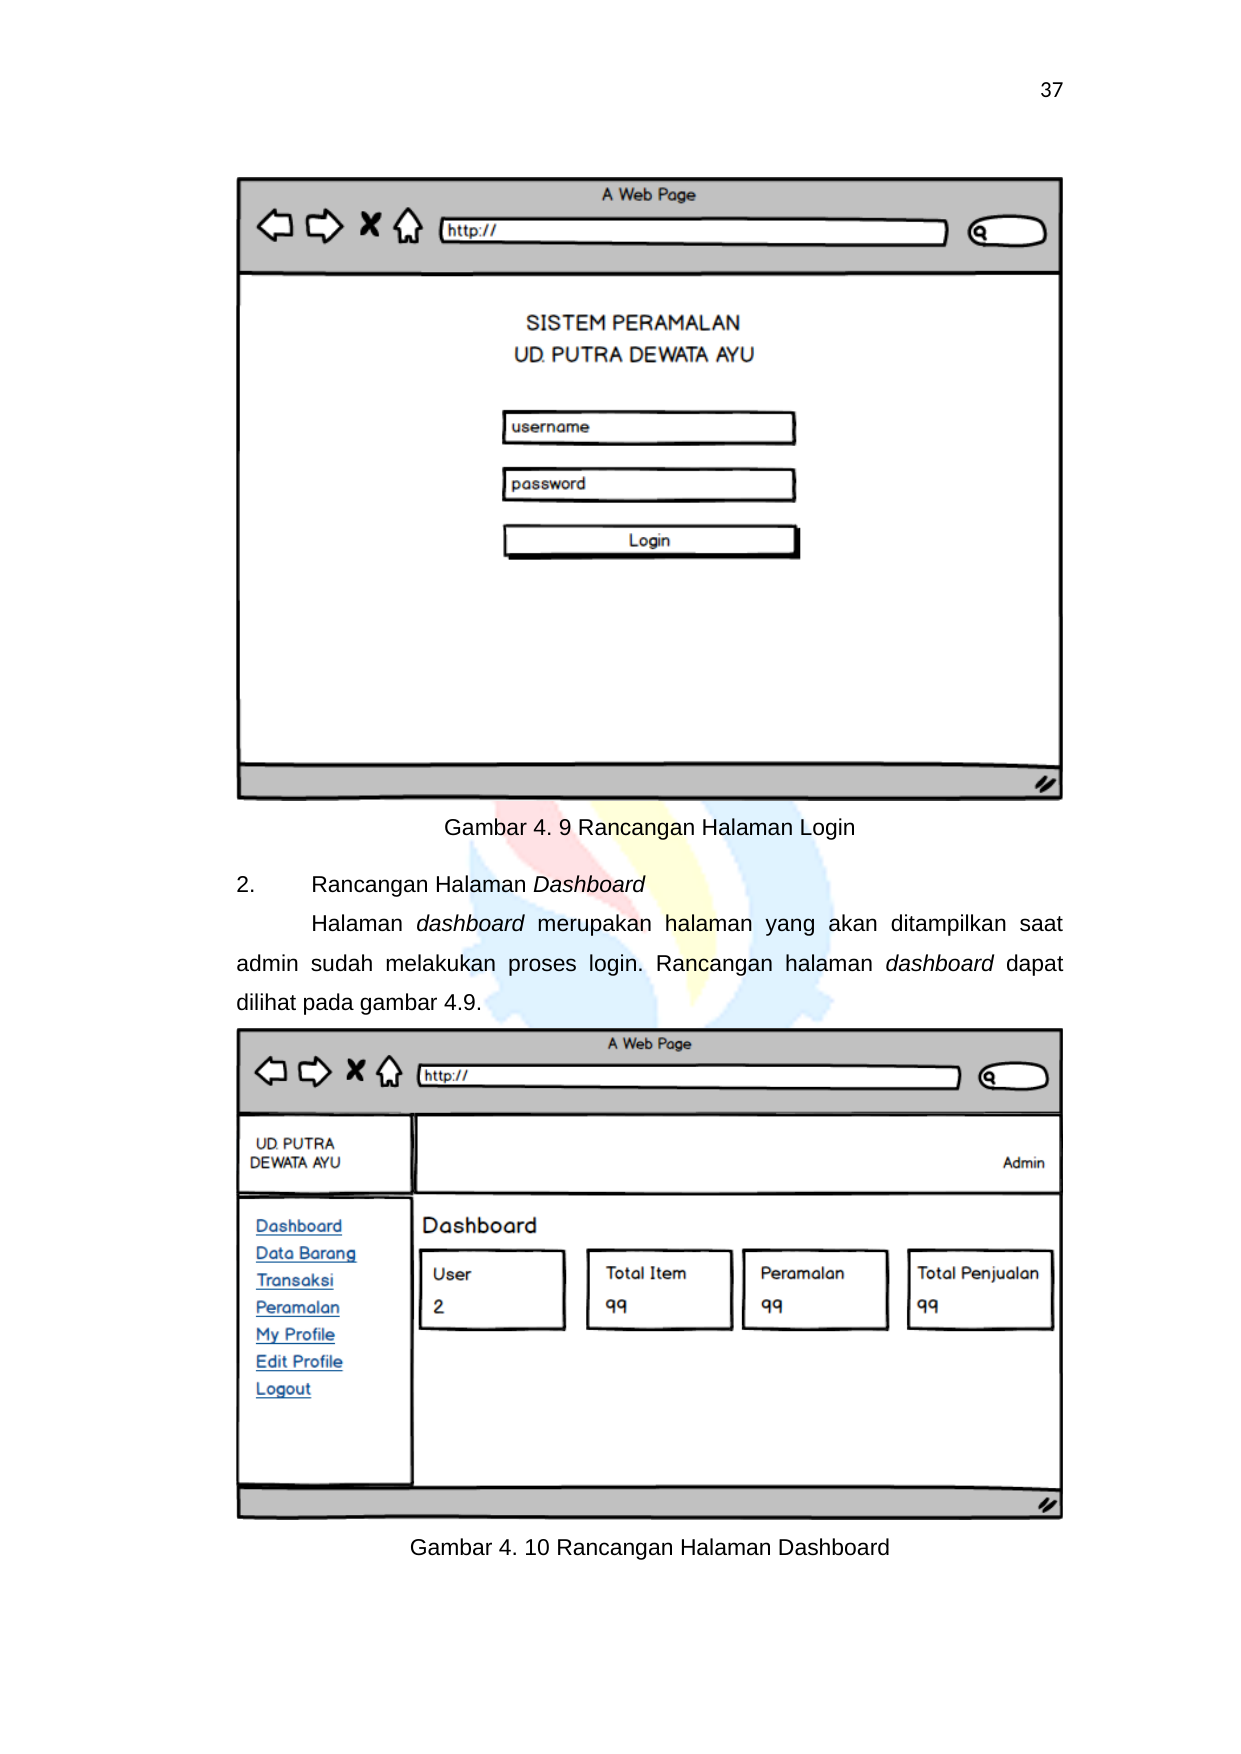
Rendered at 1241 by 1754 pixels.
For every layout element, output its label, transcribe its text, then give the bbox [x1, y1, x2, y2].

text Gambar 4. 10 Rancangan Halaman Dashboard [236, 1534, 1063, 1560]
picture [236, 1028, 1063, 1520]
text Gambar 4. 9 Rancangan Halaman Login [236, 814, 1063, 841]
picture [236, 177, 1063, 801]
list Rancangan Halaman Dashboard [236, 871, 1063, 897]
text Halaman dashboard merupakan halaman yang akan ditampilkan saat admin sudah melakukan proses login. Rancangan halaman dashboard dapat dilihat pada gambar 4.9. [236, 910, 1063, 1016]
